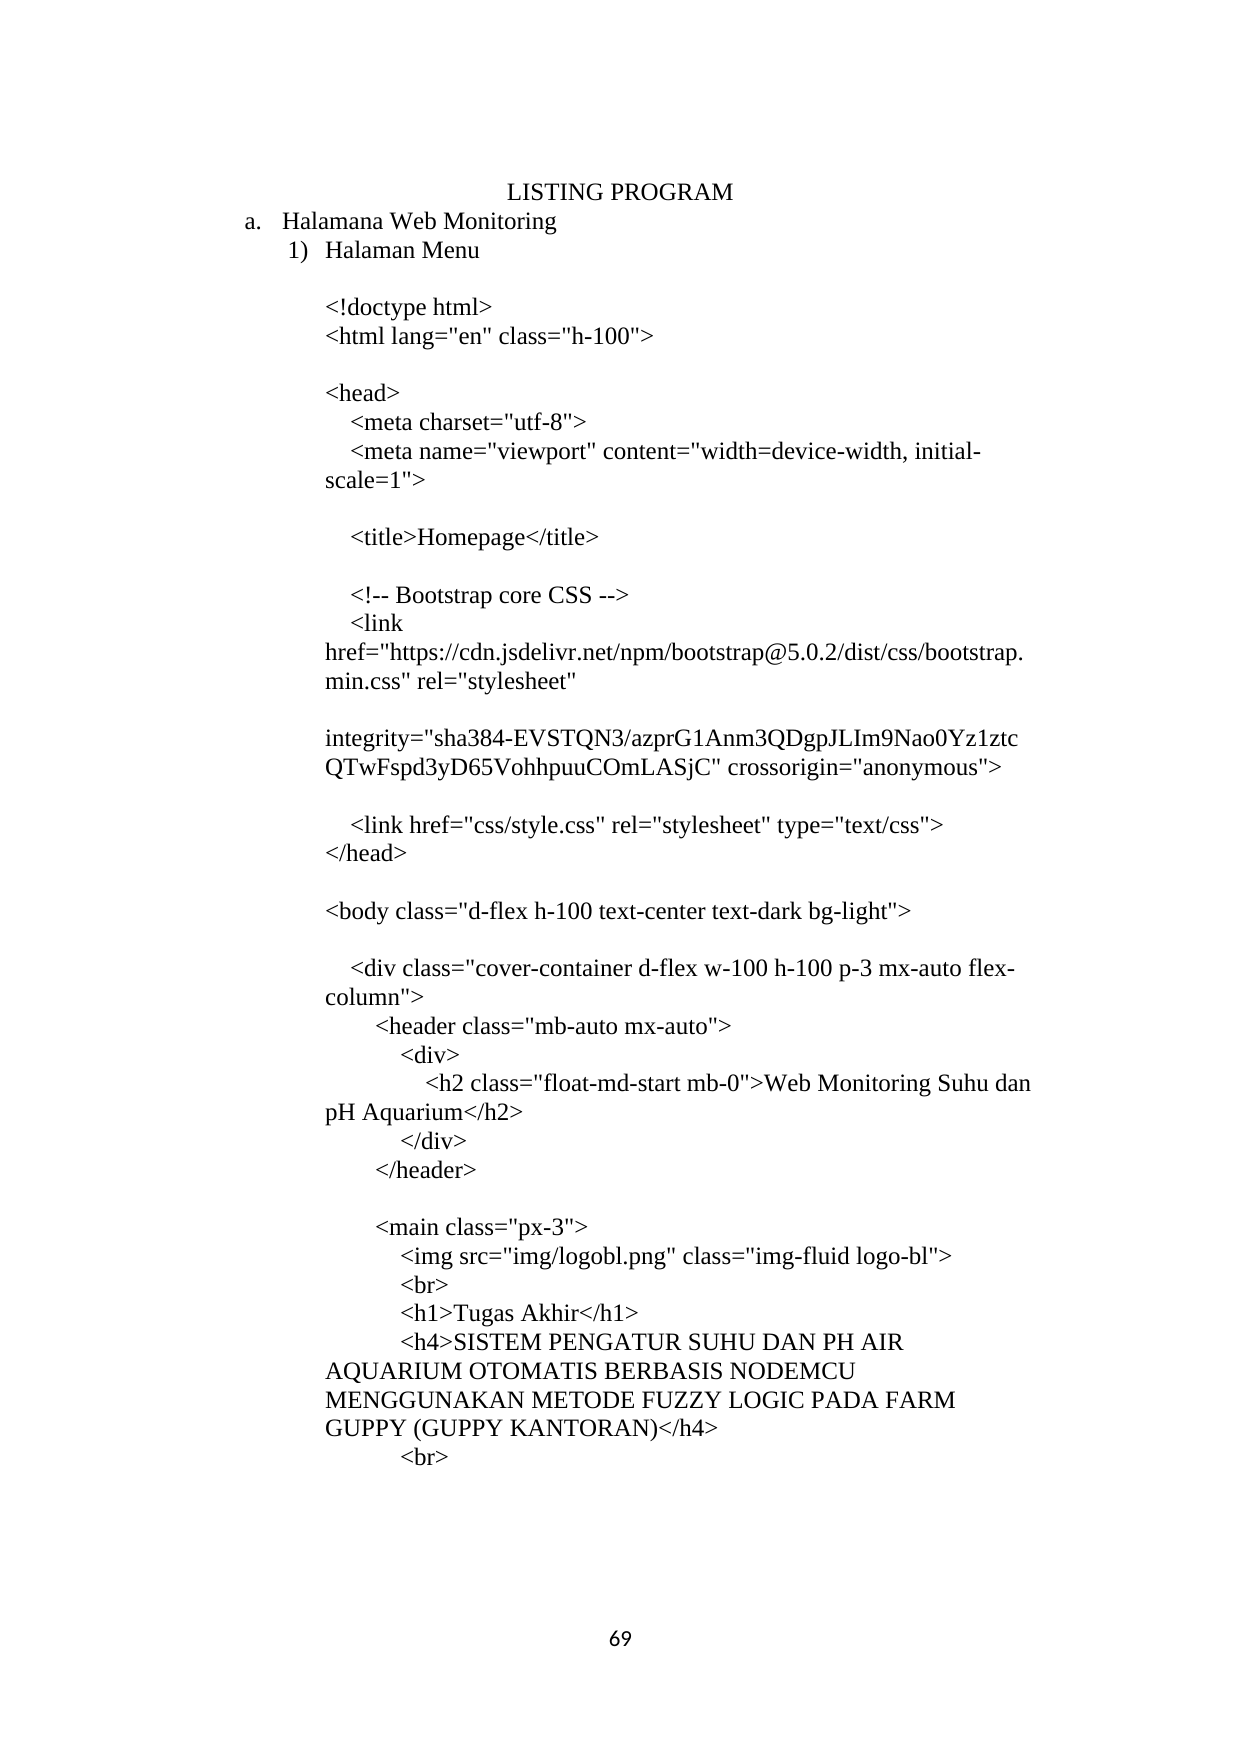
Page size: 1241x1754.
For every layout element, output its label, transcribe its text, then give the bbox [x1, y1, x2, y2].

text <meta charset="utf-8"> [325, 407, 1033, 436]
text <html lang="en" class="h-100"> [325, 321, 1033, 350]
text <br> [325, 1270, 1033, 1298]
text <div> [325, 1040, 1033, 1068]
text </header> [325, 1155, 1033, 1183]
text <img src="img/logobl.png" class="img-fluid logo-bl"> [325, 1241, 1033, 1270]
text <br> [325, 1442, 1033, 1471]
text <div class="cover-container d-flex w-100 h-100 p-3 mx-auto flex-column"> [325, 953, 1033, 1011]
text </head> [325, 838, 1033, 867]
text <!doctype html> [325, 292, 1033, 321]
text LISTING PROGRAM [207, 177, 1033, 206]
text </div> [325, 1126, 1033, 1155]
text <title>Homepage</title> [325, 522, 1033, 551]
text <head> [325, 378, 1033, 407]
text <link href="https://cdn.jsdelivr.net/npm/bootstrap@5.0.2/dist/css/bootstrap.min.css" rel="stylesheet" [325, 608, 1033, 695]
text <h4>SISTEM PENGATUR SUHU DAN PH AIR AQUARIUM OTOMATIS BERBASIS NODEMCU MENGGUNAKAN METODE FUZZY LOGIC PADA FARM GUPPY (GUPPY KANTORAN)</h4> [325, 1327, 1033, 1442]
list Halamana Web Monitoring [244, 206, 1033, 235]
text integrity="sha384-EVSTQN3/azprG1Anm3QDgpJLIm9Nao0Yz1ztcQTwFspd3yD65VohhpuuCOmLASjC" crossorigin="anonymous"> [325, 695, 1033, 781]
text <link href="css/style.css" rel="stylesheet" type="text/css"> [325, 810, 1033, 838]
list Halaman Menu [287, 235, 1033, 263]
text <body class="d-flex h-100 text-center text-dark bg-light"> [325, 896, 1033, 925]
text <h1>Tugas Akhir</h1> [325, 1298, 1033, 1327]
text <header class="mb-auto mx-auto"> [325, 1011, 1033, 1040]
text <main class="px-3"> [325, 1212, 1033, 1241]
text <!-- Bootstrap core CSS --> [325, 580, 1033, 608]
text <meta name="viewport" content="width=device-width, initial-scale=1"> [325, 436, 1033, 493]
text <h2 class="float-md-start mb-0">Web Monitoring Suhu dan pH Aquarium</h2> [325, 1068, 1033, 1126]
